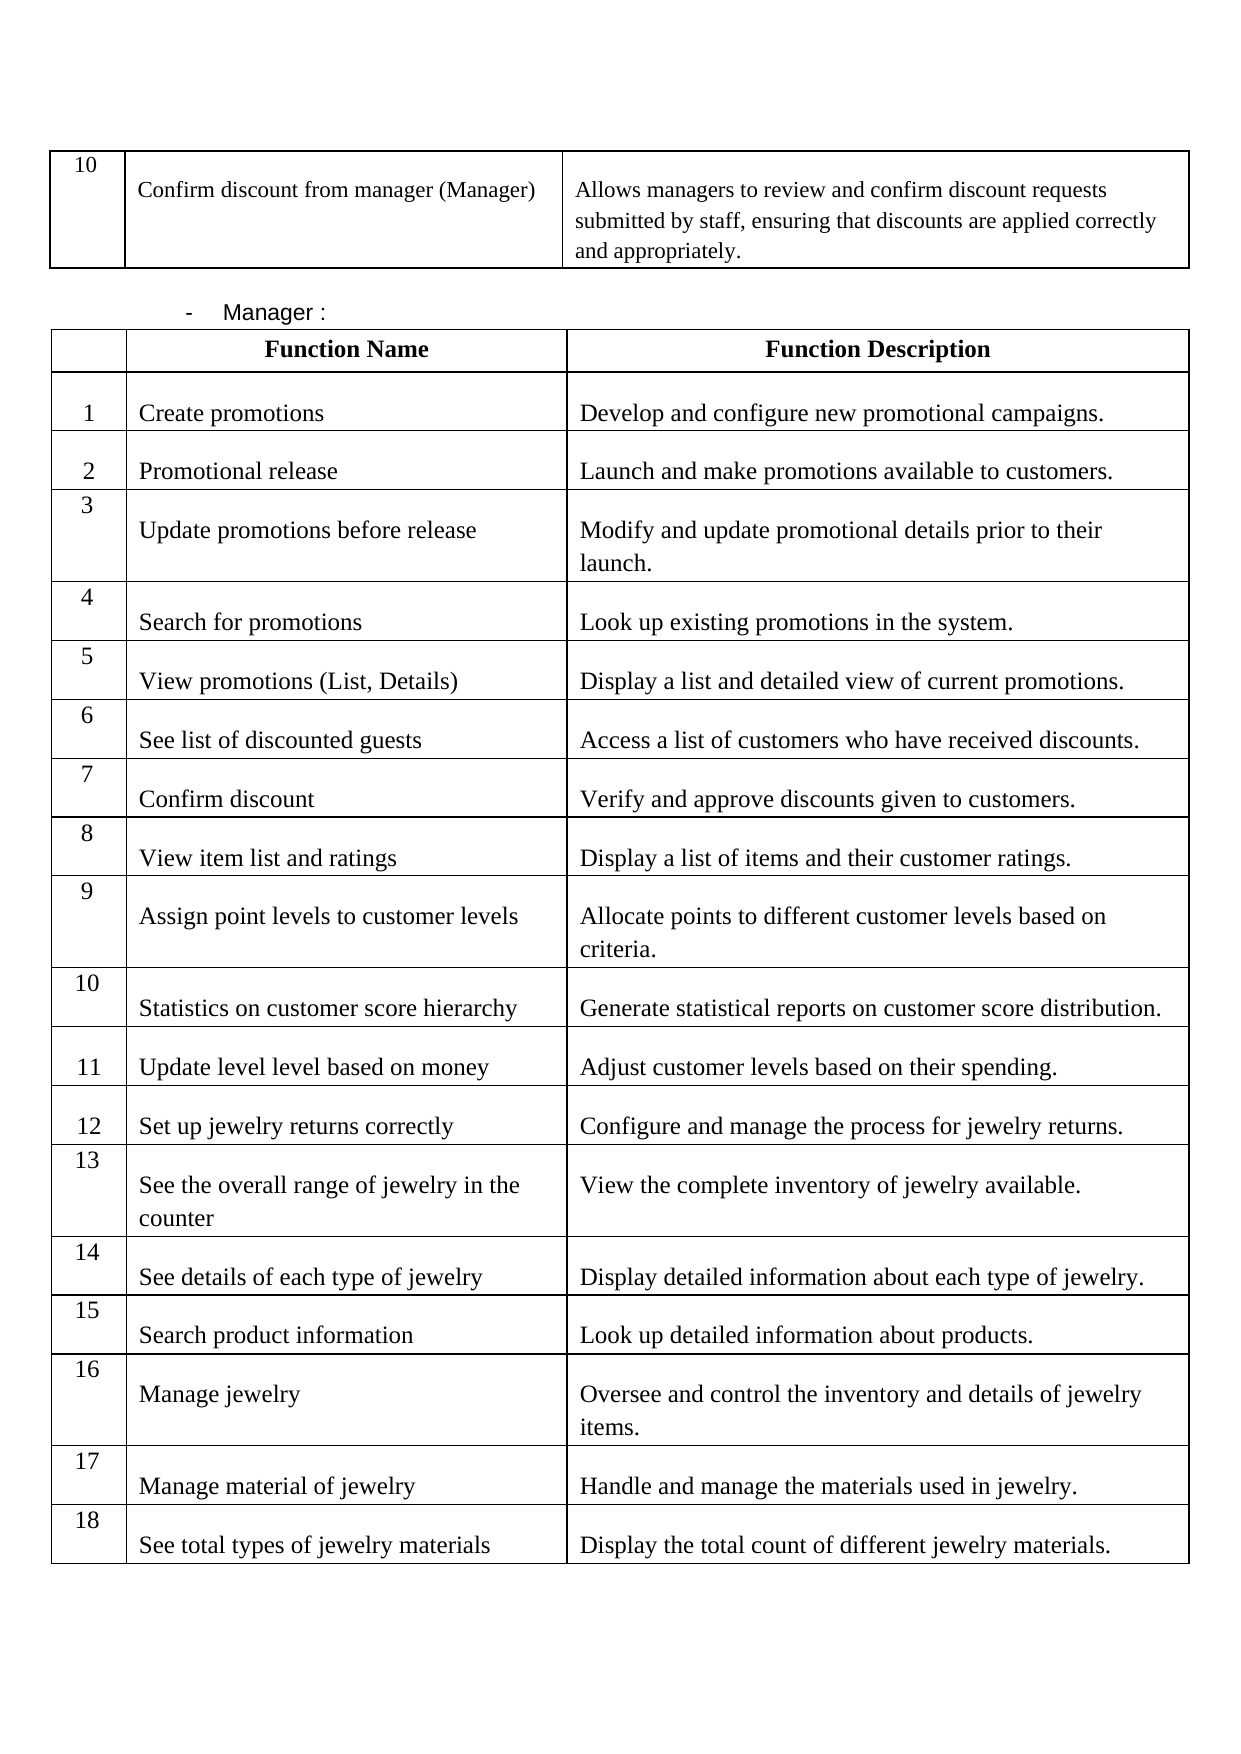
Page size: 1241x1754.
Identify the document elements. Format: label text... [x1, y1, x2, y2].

table_cell Set up jewelry returns correctly [127, 1086, 566, 1144]
table_cell Look up detailed information about products. [568, 1296, 1188, 1353]
table_cell See list of discounted guests [127, 700, 566, 757]
table_cell 10 [52, 968, 126, 1026]
table_cell View promotions (List, Details) [127, 641, 566, 699]
table_cell Develop and configure new promotional campaigns. [568, 373, 1188, 430]
table_cell 12 [52, 1086, 126, 1144]
table_header Function Name [127, 330, 566, 371]
table_cell Update level level based on money [127, 1027, 566, 1085]
table_cell 8 [52, 818, 126, 875]
table_cell 3 [52, 490, 126, 581]
table_cell 16 [52, 1355, 126, 1445]
table_cell Promotional release [127, 431, 566, 489]
table_cell 10 [51, 152, 124, 267]
table_cell View the complete inventory of jewelry available. [568, 1145, 1188, 1236]
table_cell Statistics on customer score hierarchy [127, 968, 566, 1026]
table_cell 14 [52, 1237, 126, 1294]
table_cell 4 [52, 582, 126, 640]
table_cell View item list and ratings [127, 818, 566, 875]
table_cell 18 [52, 1505, 126, 1563]
table_cell Verify and approve discounts given to customers. [568, 759, 1188, 816]
table_cell Modify and update promotional details prior to their launch. [568, 490, 1188, 581]
table_cell Search for promotions [127, 582, 566, 640]
table_cell 15 [52, 1296, 126, 1353]
table_cell Display a list of items and their customer ratings. [568, 818, 1188, 875]
table_cell See total types of jewelry materials [127, 1505, 566, 1563]
table_cell 13 [52, 1145, 126, 1236]
table_cell Access a list of customers who have received discounts. [568, 700, 1188, 757]
table_header [52, 330, 126, 371]
table_cell Allocate points to different customer levels based on criteria. [568, 876, 1188, 967]
table_cell Look up existing promotions in the system. [568, 582, 1188, 640]
table_cell 7 [52, 759, 126, 816]
table_cell Display detailed information about each type of jewelry. [568, 1237, 1188, 1294]
table_cell Handle and manage the materials used in jewelry. [568, 1446, 1188, 1504]
table_cell 17 [52, 1446, 126, 1504]
table_cell Confirm discount from manager (Manager) [126, 152, 562, 267]
table_cell 6 [52, 700, 126, 757]
table_cell Display the total count of different jewelry materials. [568, 1505, 1188, 1563]
table_cell See the overall range of jewelry in the counter [127, 1145, 566, 1236]
table_cell 9 [52, 876, 126, 967]
table_cell 5 [52, 641, 126, 699]
table_header Function Description [568, 330, 1188, 371]
table_cell Manage material of jewelry [127, 1446, 566, 1504]
table_cell Allows managers to review and confirm discount requests submitted by staff, ensuring that discounts are applied correctly and appropriately. [563, 152, 1188, 267]
table_cell 2 [52, 431, 126, 489]
list Manager : [185, 299, 1090, 325]
table_cell Confirm discount [127, 759, 566, 816]
table_cell Adjust customer levels based on their spending. [568, 1027, 1188, 1085]
table_cell Manage jewelry [127, 1355, 566, 1445]
table_cell Update promotions before release [127, 490, 566, 581]
table_cell Display a list and detailed view of current promotions. [568, 641, 1188, 699]
table_cell Create promotions [127, 373, 566, 430]
table_cell Generate statistical reports on customer score distribution. [568, 968, 1188, 1026]
table_cell Oversee and control the inventory and details of jewelry items. [568, 1355, 1188, 1445]
table_cell Configure and manage the process for jewelry returns. [568, 1086, 1188, 1144]
table_cell Launch and make promotions available to customers. [568, 431, 1188, 489]
table_cell Search product information [127, 1296, 566, 1353]
table_cell 11 [52, 1027, 126, 1085]
table_cell Assign point levels to customer levels [127, 876, 566, 967]
table_cell 1 [52, 373, 126, 430]
table_cell See details of each type of jewelry [127, 1237, 566, 1294]
